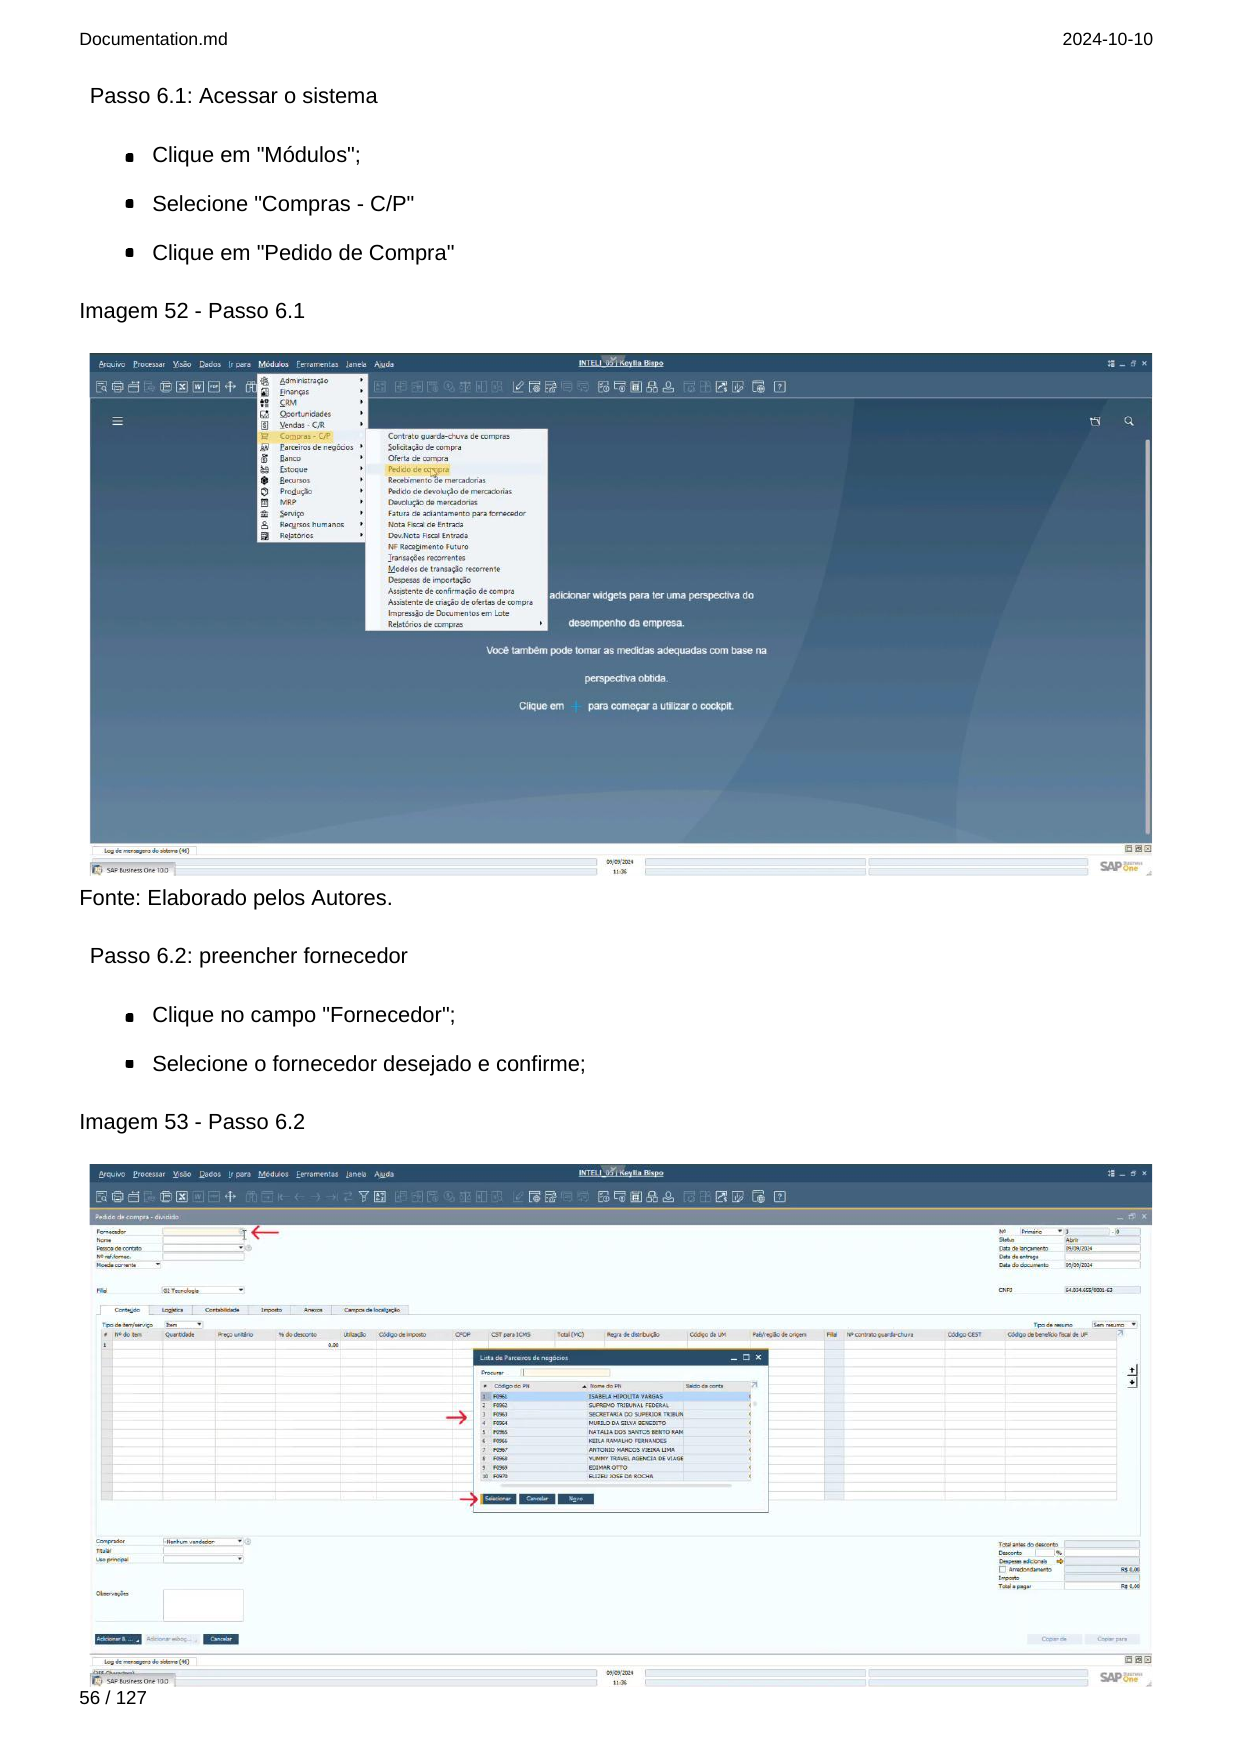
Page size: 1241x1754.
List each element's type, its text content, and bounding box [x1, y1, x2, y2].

text Passo 6.2: preencher fornecedor [89, 943, 1161, 968]
text Passo 6.1: Acessar o sistema [89, 83, 1161, 108]
text Imagem 52 - Passo 6.1 [79, 298, 1163, 323]
text Fonte: Elaborado pelos Autores. [79, 884, 1163, 910]
picture [125, 1013, 134, 1022]
picture [125, 153, 134, 162]
picture [125, 1060, 134, 1068]
text Selecione "Compras - C/P" [152, 191, 1161, 216]
text Imagem 53 - Passo 6.2 [79, 1109, 1163, 1134]
picture [125, 248, 134, 257]
text Clique em "Módulos"; [152, 142, 1161, 167]
text Selecione o fornecedor desejado e confirme; [152, 1051, 1161, 1076]
text Clique no campo "Fornecedor"; [152, 1002, 1161, 1027]
text Documentation.md 2024-10-10 [79, 28, 1161, 49]
text 56 / 127 [79, 1687, 1161, 1708]
text Clique em "Pedido de Compra" [152, 240, 1161, 265]
picture [125, 199, 134, 208]
picture [89, 1164, 1153, 1687]
picture [89, 353, 1153, 876]
